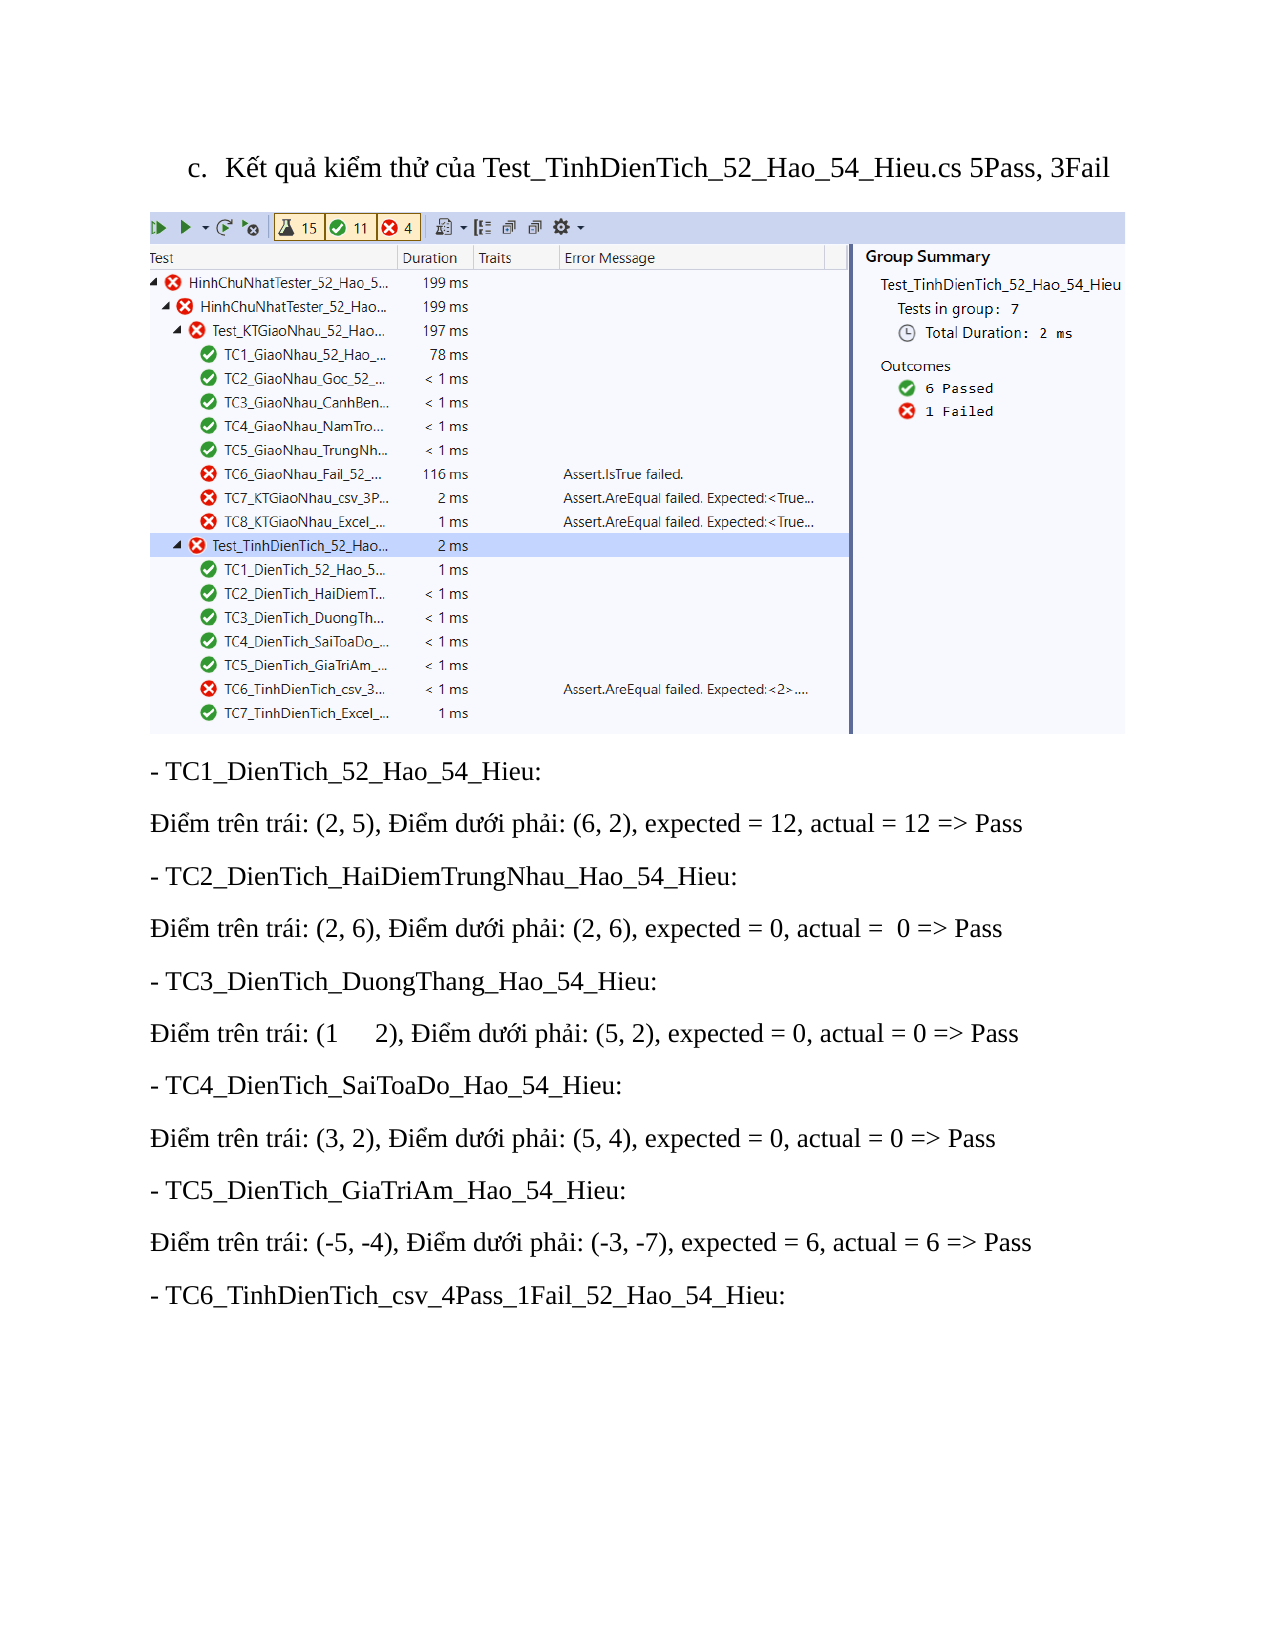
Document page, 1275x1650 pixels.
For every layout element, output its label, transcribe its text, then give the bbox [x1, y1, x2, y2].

text Điểm trên trái: (-5, -4), Điểm dưới phải: (-3, -7), expected = 6, actual = 6 => Pass [150, 1227, 1125, 1258]
text Điểm trên trái: (2, 5), Điểm dưới phải: (6, 2), expected = 12, actual = 12 => Pass [150, 807, 1125, 838]
text - TC2_DienTich_HaiDiemTrungNhau_Hao_54_Hieu: [150, 860, 1125, 891]
text Điểm trên trái: (3, 2), Điểm dưới phải: (5, 4), expected = 0, actual = 0 => Pass [150, 1122, 1125, 1153]
picture [150, 212, 1125, 734]
text Điểm trên trái: (2, 6), Điểm dưới phải: (2, 6), expected = 0, actual = 0 => Pass [150, 912, 1125, 943]
text - TC4_DienTich_SaiToaDo_Hao_54_Hieu: [150, 1069, 1125, 1101]
subtitle Kết quả kiểm thử của Test_TinhDienTich_52_Hao_54_Hieu.cs 5Pass, 3Fail [187, 150, 1125, 183]
text - TC3_DienTich_DuongThang_Hao_54_Hieu: [150, 964, 1125, 996]
text - TC6_TinhDienTich_csv_4Pass_1Fail_52_Hao_54_Hieu: [150, 1279, 1125, 1310]
text - TC1_DienTich_52_Hao_54_Hieu: [150, 755, 1125, 786]
text Điểm trên trái: (1 2), Điểm dưới phải: (5, 2), expected = 0, actual = 0 => Pass [150, 1017, 1125, 1048]
text - TC5_DienTich_GiaTriAm_Hao_54_Hieu: [150, 1174, 1125, 1205]
